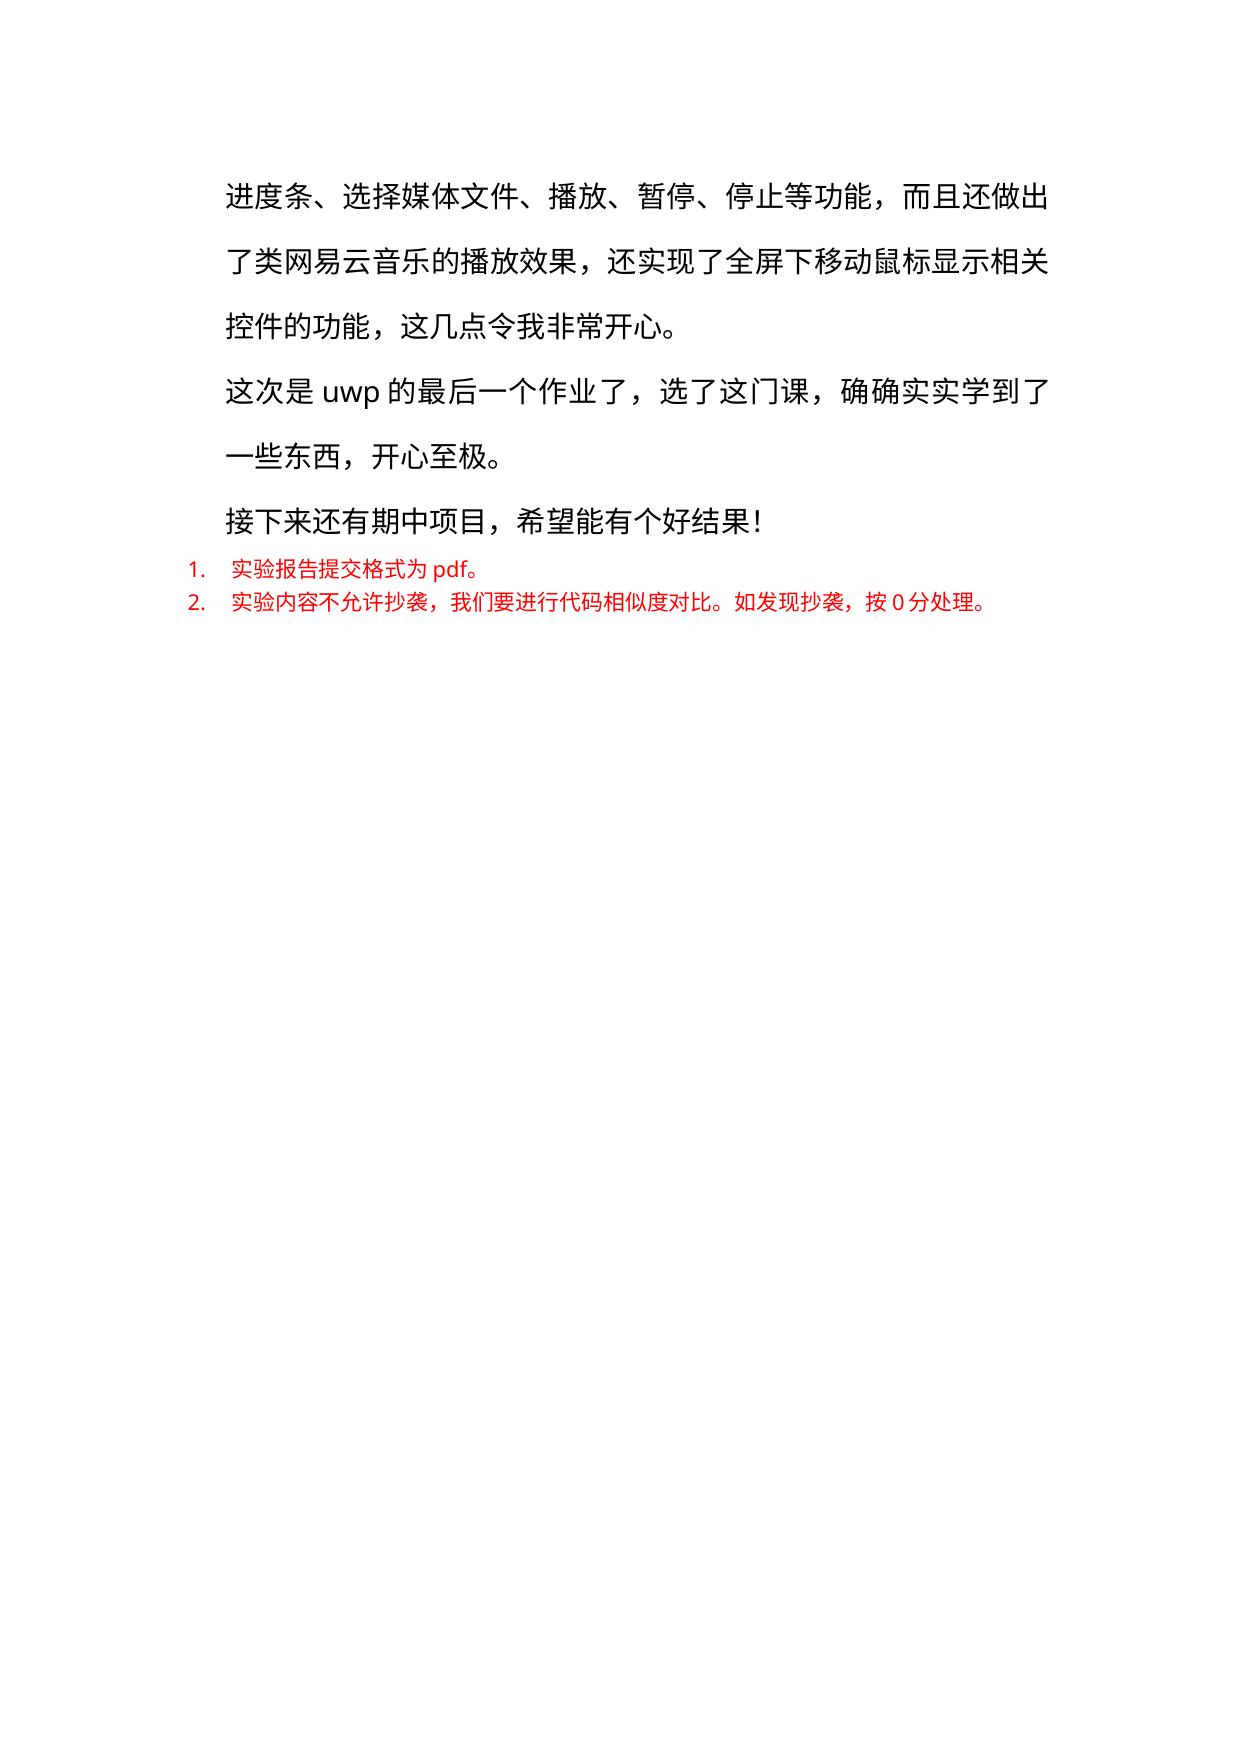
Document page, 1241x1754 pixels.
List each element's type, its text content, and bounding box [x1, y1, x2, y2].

list 实验内容不允许抄袭，我们要进行代码相似度对比。如发现抄袭，按0分处理。 [187, 584, 1053, 617]
list 实验报告提交格式为pdf。 [187, 552, 1053, 584]
text 接下来还有期中项目，希望能有个好结果！ [225, 487, 1053, 552]
text 这次是uwp的最后一个作业了，选了这门课，确确实实学到了一些东西，开心至极。 [225, 357, 1053, 487]
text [225, 162, 1053, 357]
